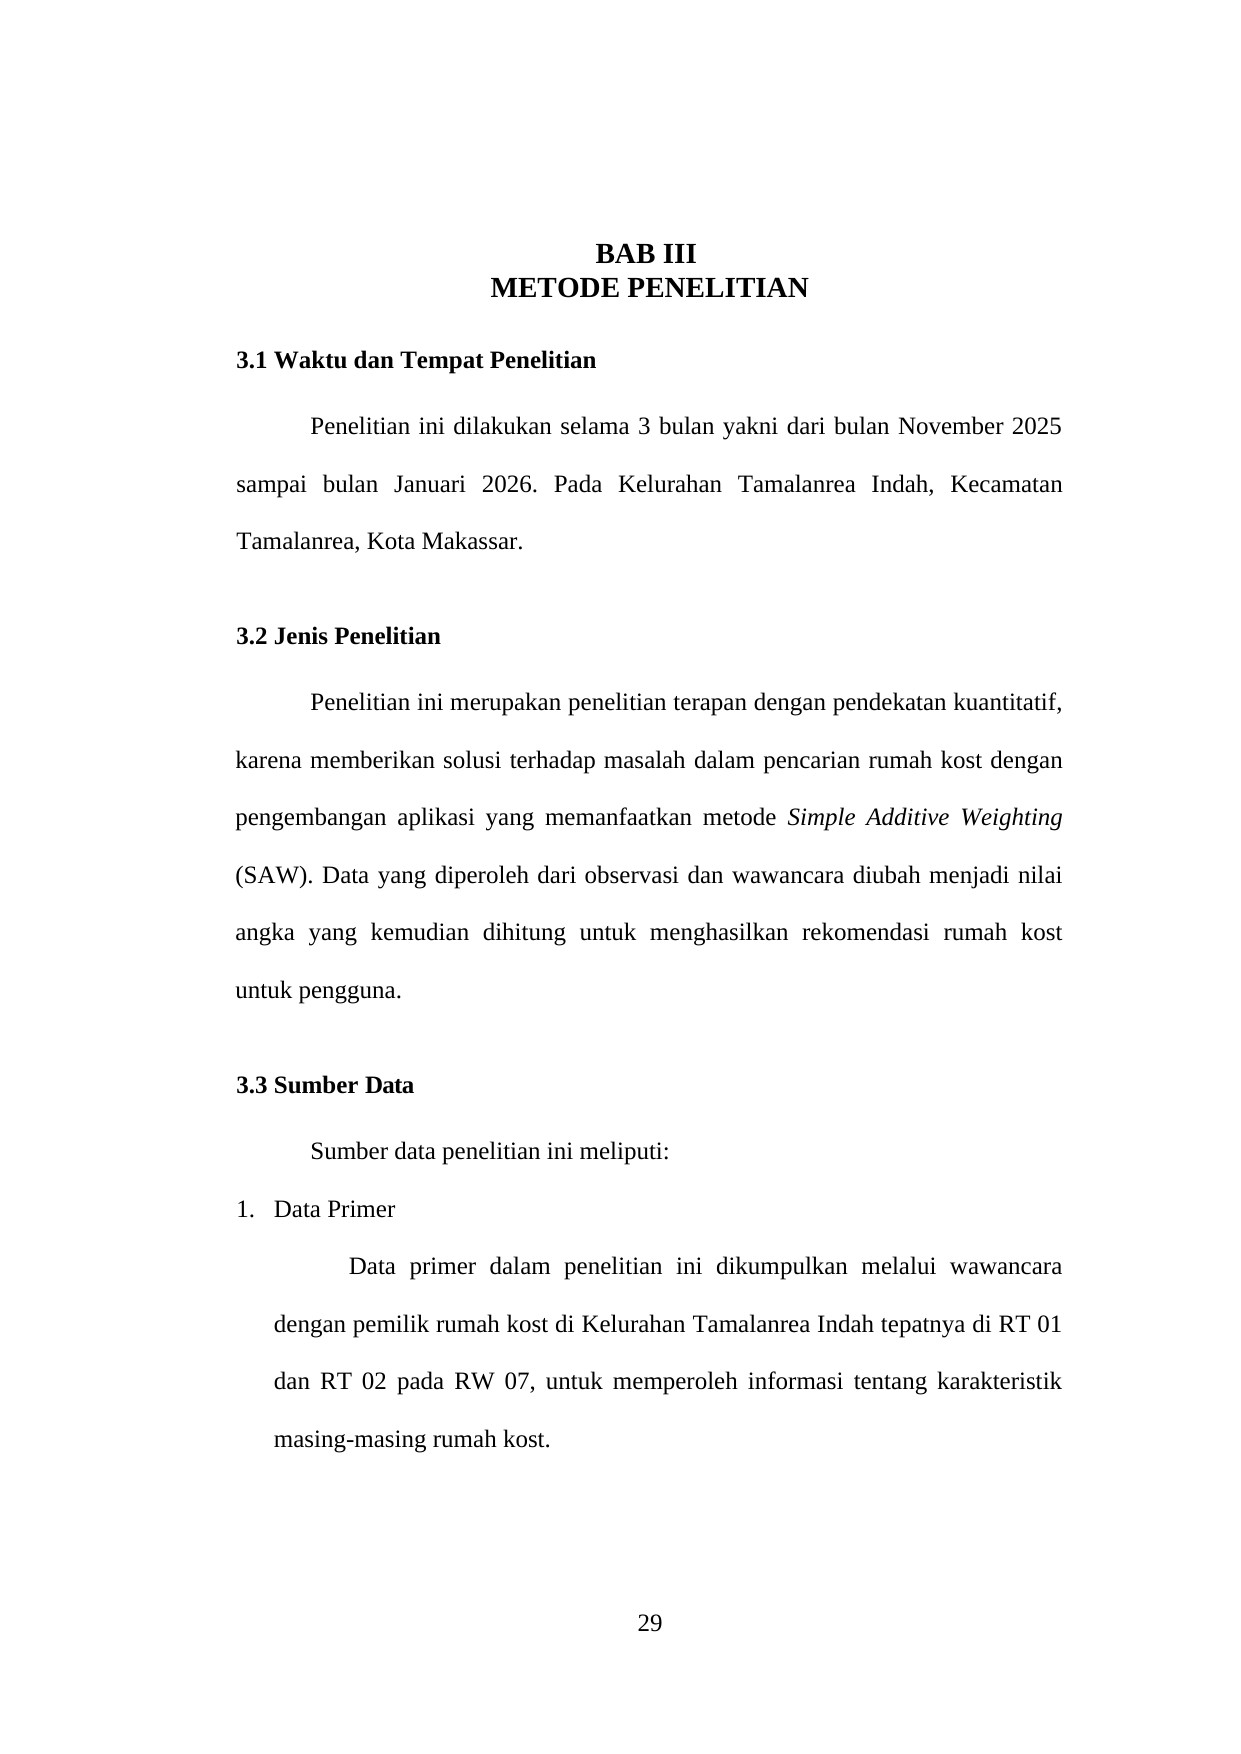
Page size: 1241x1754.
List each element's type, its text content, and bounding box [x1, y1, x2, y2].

text Sumber data penelitian ini meliputi: [236, 1136, 1063, 1165]
list Data primer dalam penelitian ini dikumpulkan melalui wawancara dengan pemilik rumah kost di Kelurahan Tamalanrea Indah tepatnya di RT 01 dan RT 02 pada RW 07, untuk memperoleh informasi tentang karakteristik masing-masing rumah kost. [274, 1251, 1063, 1452]
text BAB III METODE PENELITIAN [236, 236, 1063, 303]
subtitle 3.2 Jenis Penelitian [236, 621, 1063, 650]
subtitle 3.3 Sumber Data [236, 1070, 1063, 1099]
text Penelitian ini dilakukan selama 3 bulan yakni dari bulan November 2025 sampai bulan Januari 2026. Pada Kelurahan Tamalanrea Indah, Kecamatan Tamalanrea, Kota Makassar. [236, 411, 1063, 555]
text Penelitian ini merupakan penelitian terapan dengan pendekatan kuantitatif, karena memberikan solusi terhadap masalah dalam pencarian rumah kost dengan pengembangan aplikasi yang memanfaatkan metode Simple Additive Weighting (SAW). Data yang diperoleh dari observasi dan wawancara diubah menjadi nilai angka yang kemudian dihitung untuk menghasilkan rekomendasi rumah kost untuk pengguna. [235, 687, 1063, 1004]
list Data Primer [236, 1194, 1063, 1222]
subtitle Waktu dan Tempat Penelitian [236, 345, 1063, 374]
